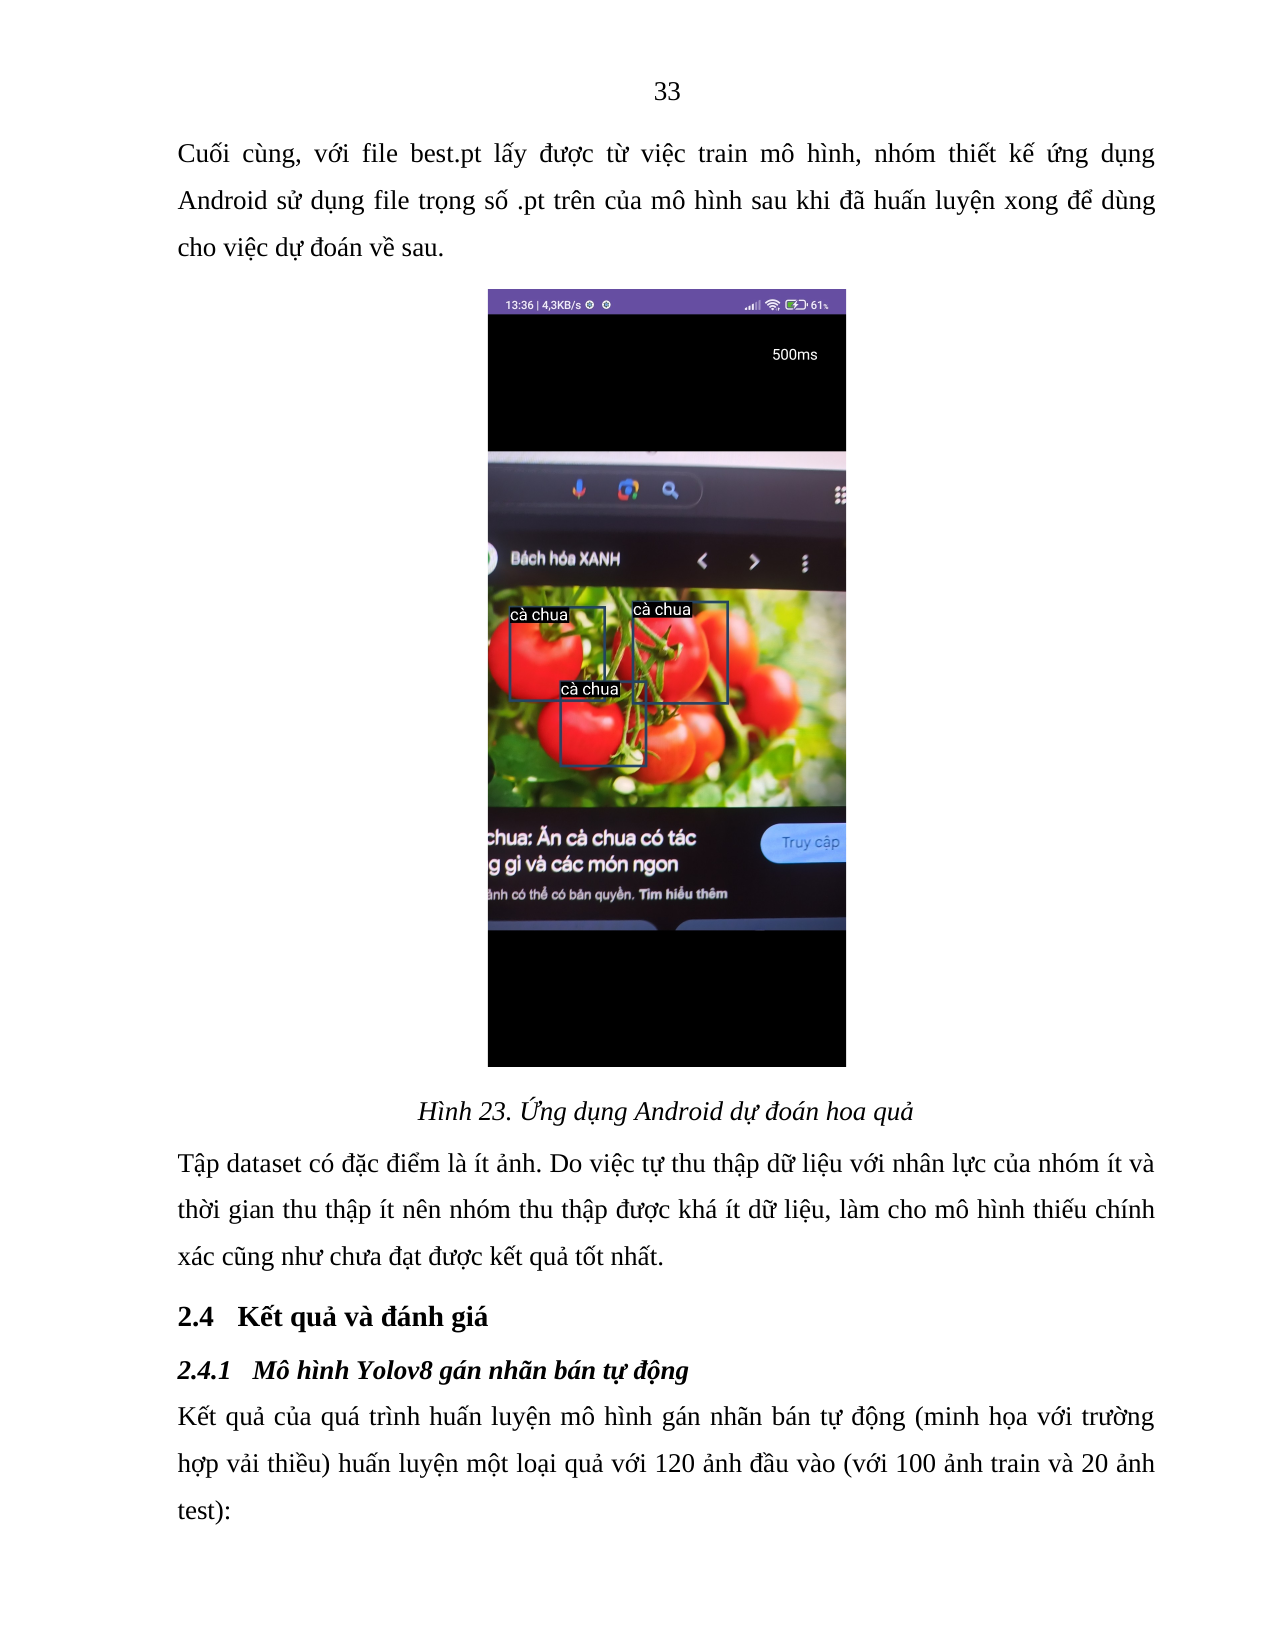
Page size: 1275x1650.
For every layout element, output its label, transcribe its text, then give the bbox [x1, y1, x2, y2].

text Hình 23. Ứng dụng Android dự đoán hoa quả [177, 1095, 1157, 1126]
text Kết quả của quá trình huấn luyện mô hình gán nhãn bán tự động (minh họa với trường hợp vải thiều) huấn luyện một loại quả với 120 ảnh đầu vào (với 100 ảnh train và 20 ảnh test): [177, 1400, 1157, 1525]
picture [487, 289, 847, 1067]
text Cuối cùng, với file best.pt lấy được từ việc train mô hình, nhóm thiết kế ứng dụng Android sử dụng file trọng số .pt trên của mô hình sau khi đã huấn luyện xong để dùng cho việc dự đoán về sau. [177, 137, 1157, 262]
text Tập dataset có đặc điểm là ít ảnh. Do việc tự thu thập dữ liệu với nhân lực của nhóm ít và thời gian thu thập ít nên nhóm thu thập được khá ít dữ liệu, làm cho mô hình thiếu chính xác cũng như chưa đạt được kết quả tốt nhất. [177, 1147, 1157, 1271]
subtitle Kết quả và đánh giá [177, 1299, 1157, 1333]
subtitle Mô hình Yolov8 gán nhãn bán tự động [177, 1354, 1157, 1385]
